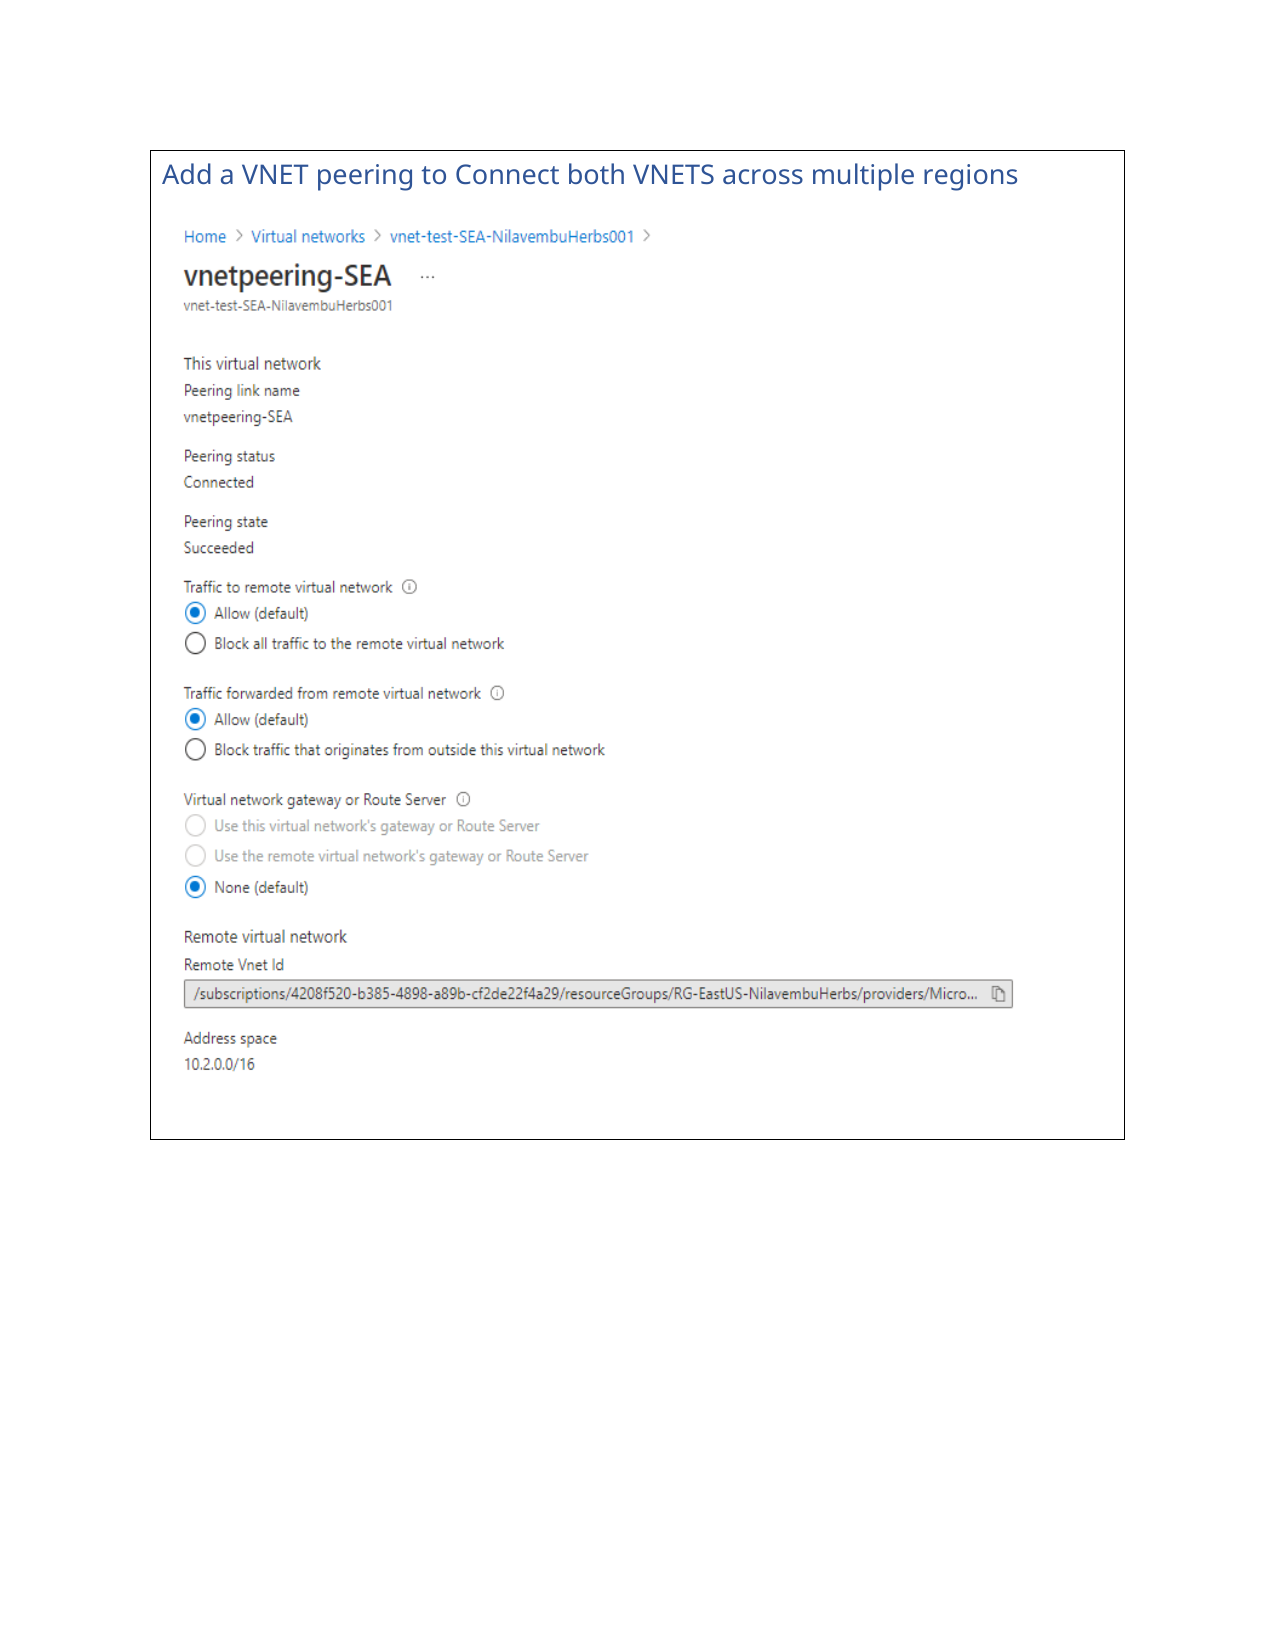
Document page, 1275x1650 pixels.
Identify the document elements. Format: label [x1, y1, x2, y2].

picture [161, 220, 1063, 1112]
table_header [151, 151, 1124, 1139]
